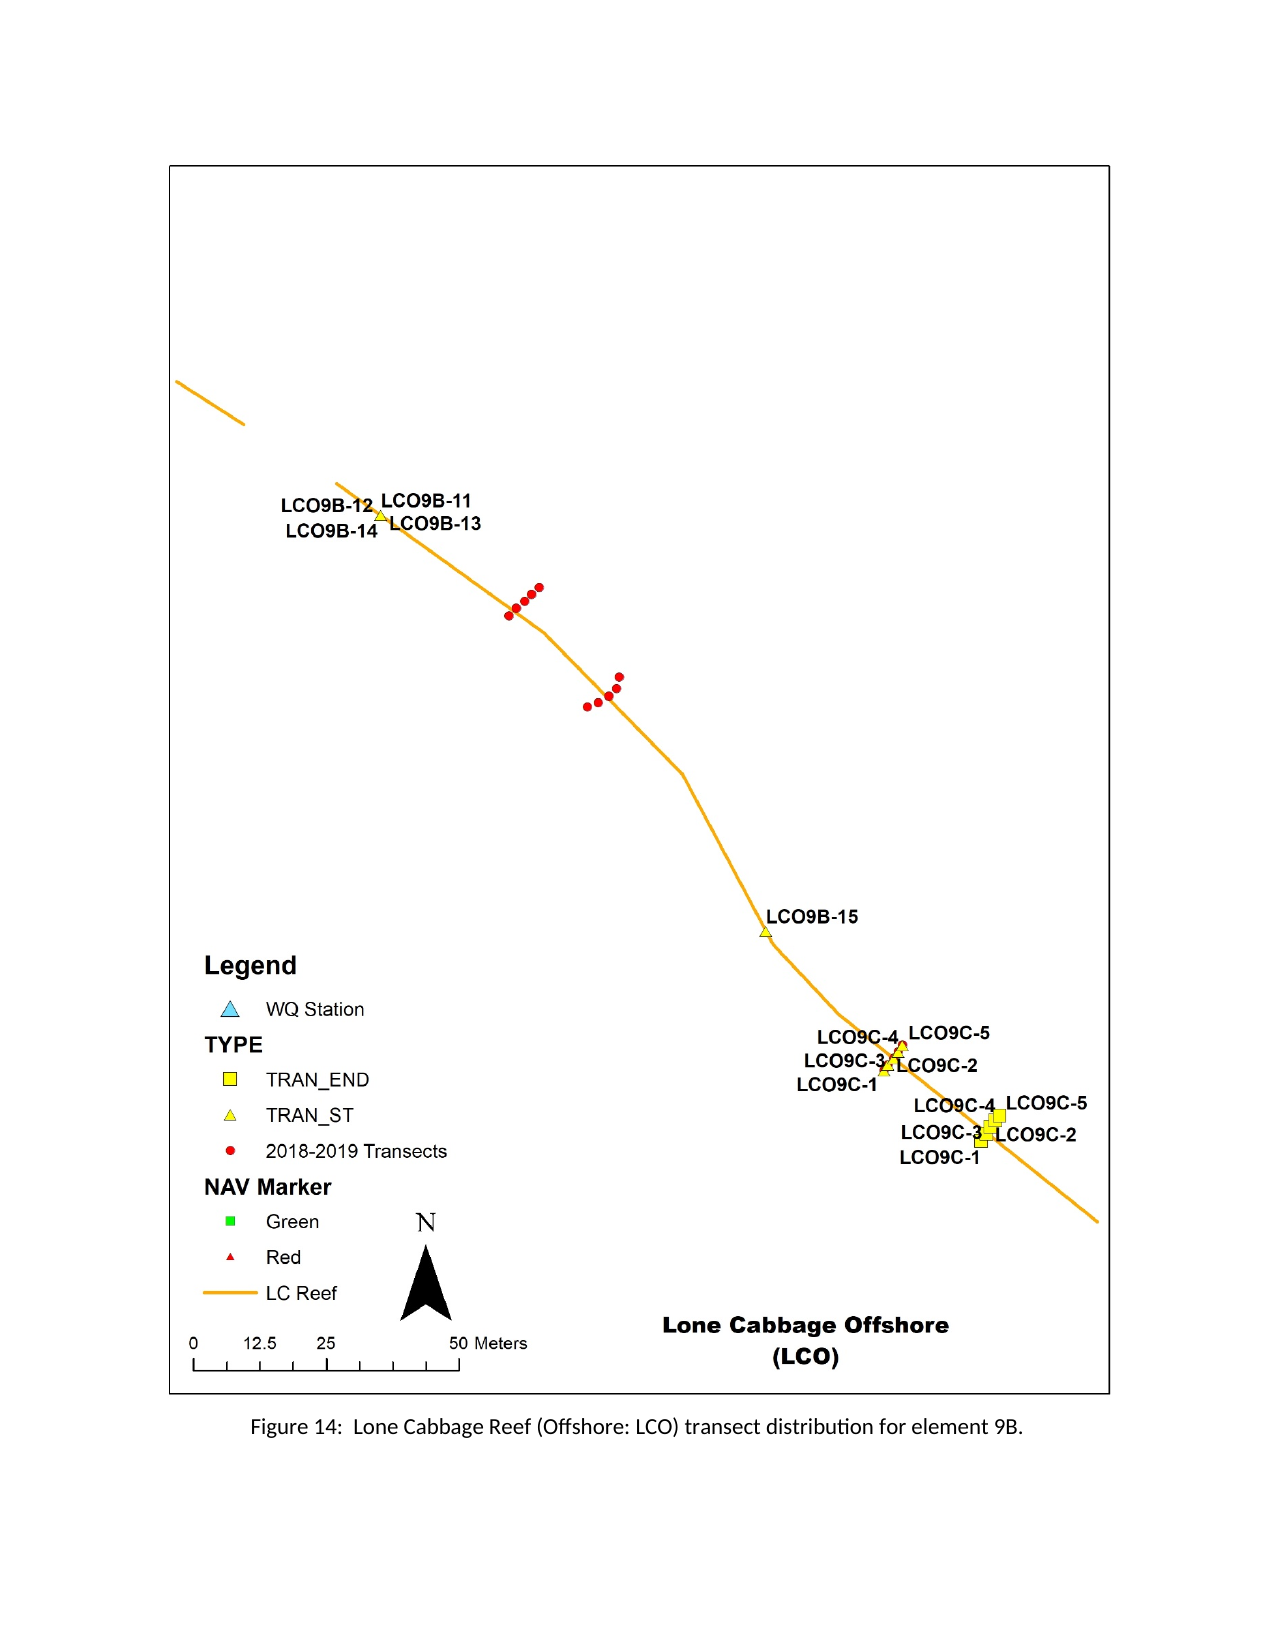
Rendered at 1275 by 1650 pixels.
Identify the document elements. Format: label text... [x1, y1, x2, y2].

picture [150, 150, 1125, 1412]
text Figure 14: Lone Cabbage Reef (Offshore: LCO) transect distribution for element 9B. [150, 1412, 1125, 1440]
